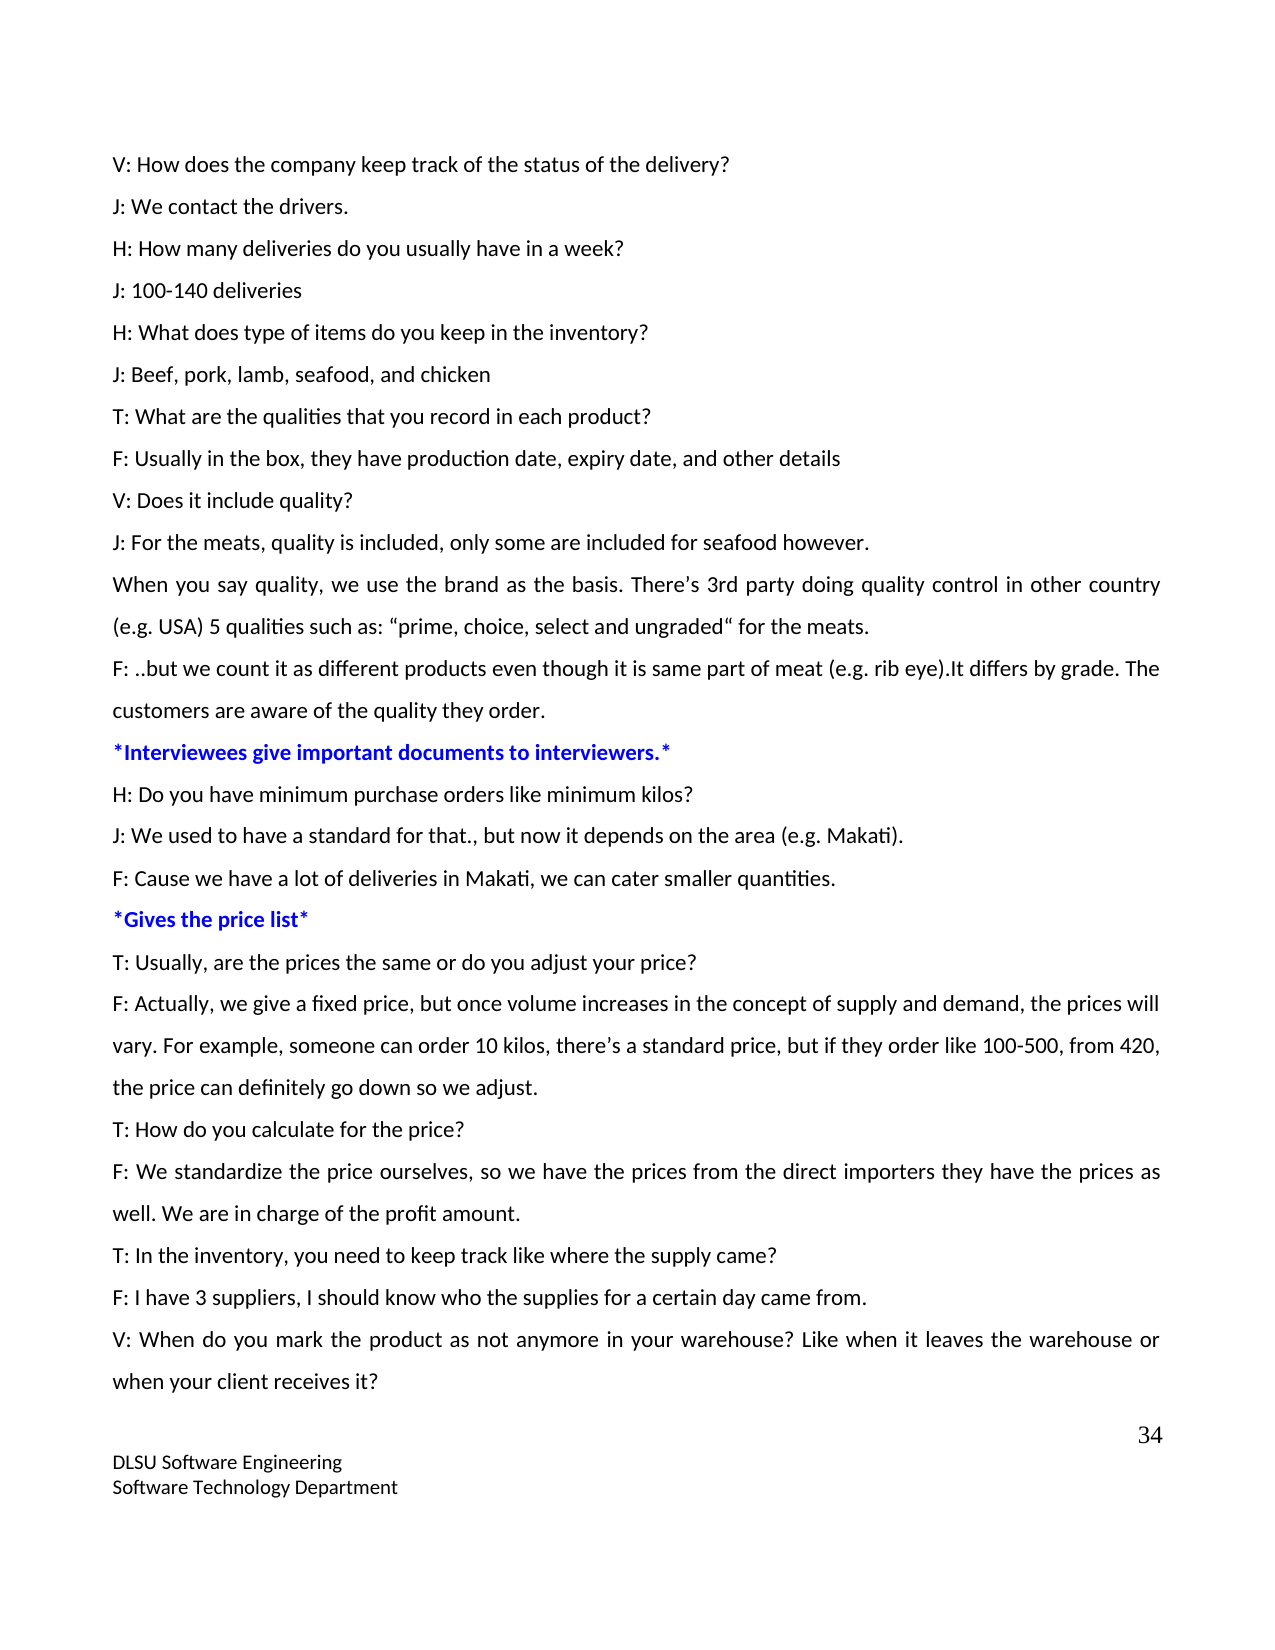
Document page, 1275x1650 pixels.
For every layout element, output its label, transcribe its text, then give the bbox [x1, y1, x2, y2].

text H: Do you have minimum purchase orders like minimum kilos? [112, 780, 1162, 808]
text When you say quality, we use the brand as the basis. There’s 3rd party doing quality control in other country (e.g. USA) 5 qualities such as: “prime, choice, select and ungraded“ for the meats. [112, 570, 1162, 640]
text J: We used to have a standard for that., but now it depends on the area (e.g. Makati). [112, 822, 1162, 850]
text T: Usually, are the prices the same or do you adjust your price? [112, 948, 1162, 976]
text V: When do you mark the product as not anymore in your warehouse? Like when it leaves the warehouse or when your client receives it? [112, 1325, 1162, 1395]
text F: Usually in the box, they have production date, expiry date, and other details [112, 444, 1162, 472]
text H: What does type of items do you keep in the inventory? [112, 318, 1162, 346]
text *Interviewees give important documents to interviewers.* [112, 738, 1162, 766]
text V: How does the company keep track of the status of the delivery? [112, 150, 1162, 178]
text T: How do you calculate for the price? [112, 1116, 1162, 1143]
text J: For the meats, quality is included, only some are included for seafood however. [112, 528, 1162, 556]
text J: We contact the drivers. [112, 192, 1162, 220]
text F: We standardize the price ourselves, so we have the prices from the direct importers they have the prices as well. We are in charge of the profit amount. [112, 1157, 1162, 1227]
text *Gives the price list* [112, 906, 1162, 934]
text J: Beef, pork, lamb, seafood, and chicken [112, 360, 1162, 388]
text H: How many deliveries do you usually have in a week? [112, 234, 1162, 262]
text F: I have 3 suppliers, I should know who the supplies for a certain day came from. [112, 1283, 1162, 1311]
text V: Does it include quality? [112, 486, 1162, 514]
text F: Cause we have a lot of deliveries in Makati, we can cater smaller quantities. [112, 864, 1162, 892]
text F: Actually, we give a fixed price, but once volume increases in the concept of supply and demand, the prices will vary. For example, someone can order 10 kilos, there’s a standard price, but if they order like 100-500, from 420, the price can definitely go down so we adjust. [112, 989, 1162, 1102]
text T: What are the qualities that you record in each product? [112, 402, 1162, 430]
text T: In the inventory, you need to keep track like where the supply came? [112, 1241, 1162, 1269]
text F: ..but we count it as different products even though it is same part of meat (e.g. rib eye).It differs by grade. The customers are aware of the quality they order. [112, 654, 1162, 724]
text J: 100-140 deliveries [112, 276, 1162, 304]
